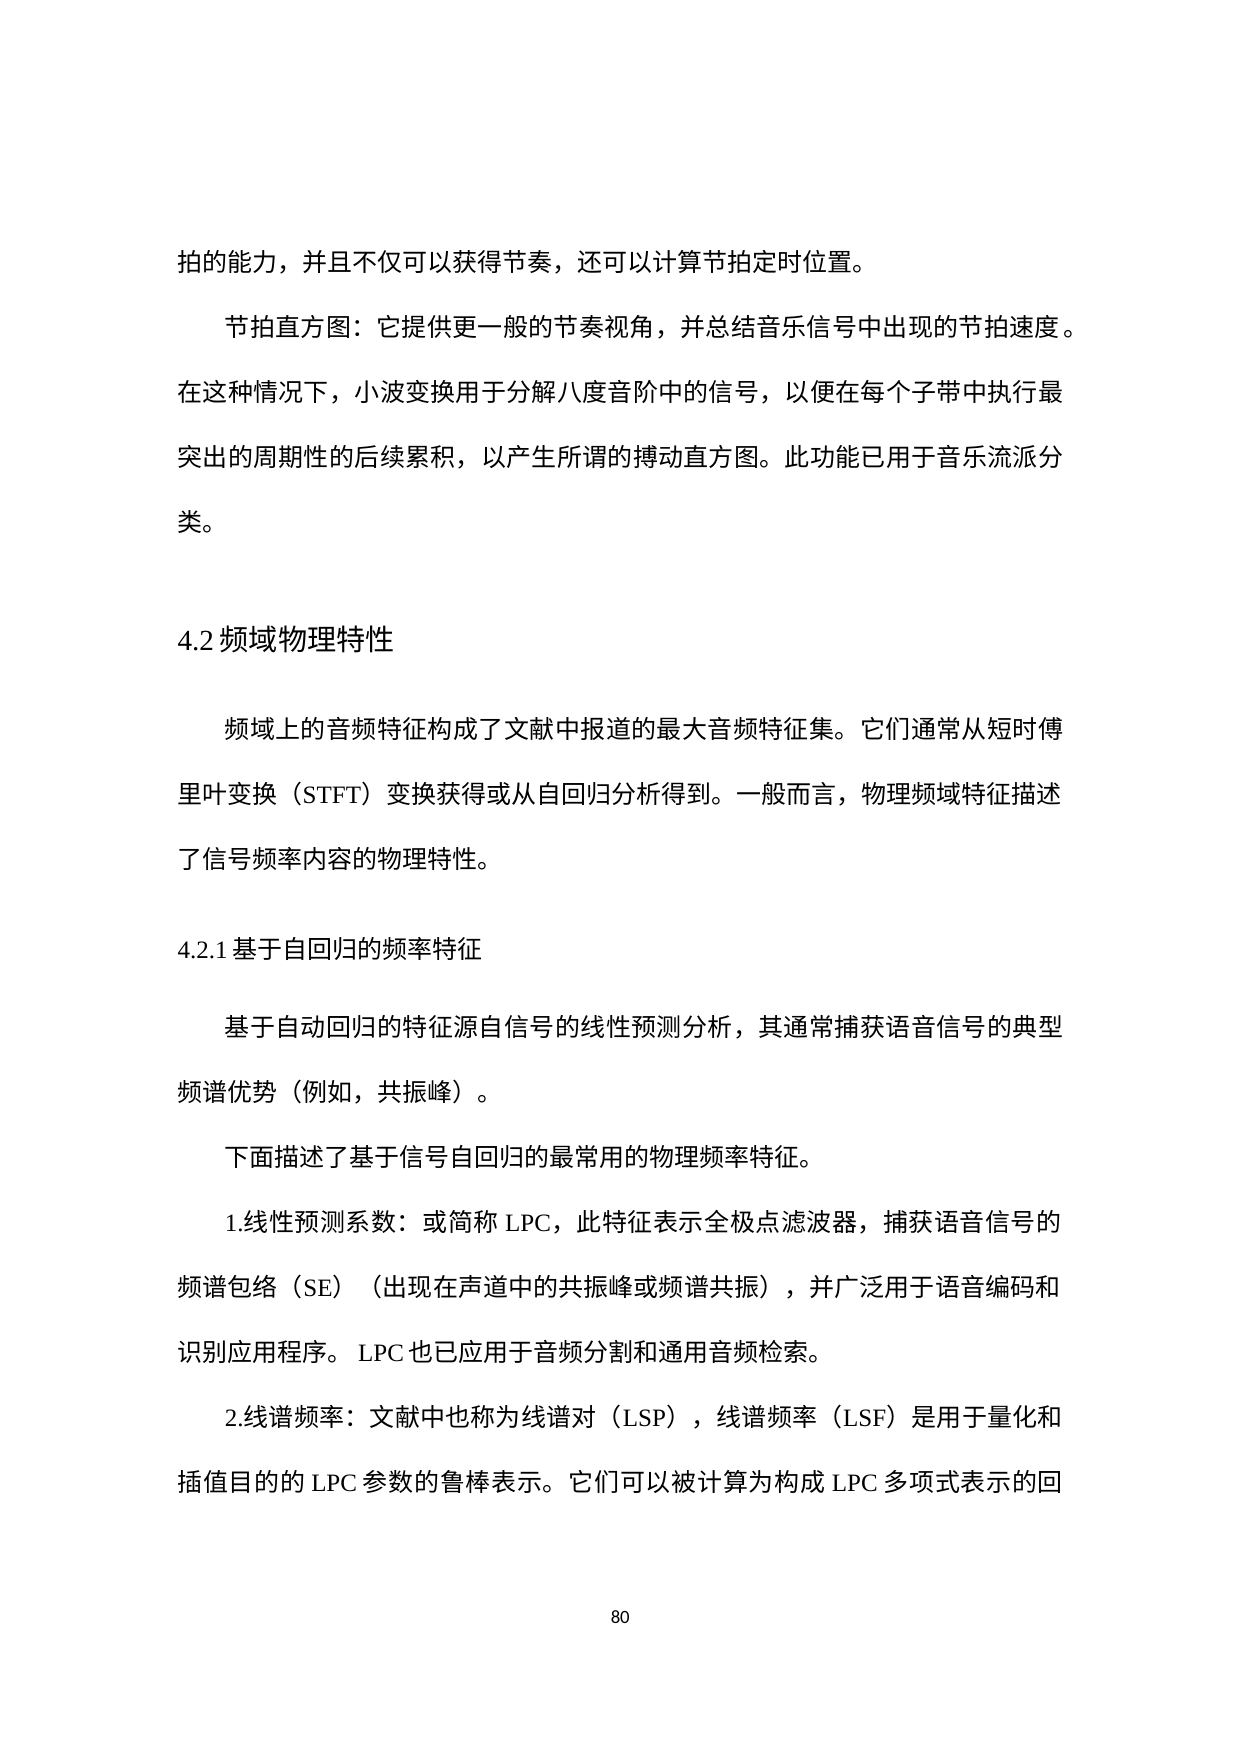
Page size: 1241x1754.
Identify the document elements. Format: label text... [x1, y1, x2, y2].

text 基于自动回归的特征源自信号的线性预测分析，其通常捕获语音信号的典型频谱优势（例如，共振峰）。 [177, 993, 1063, 1123]
text 4.2.1基于自回归的频率特征 [177, 916, 1063, 981]
text 频域上的音频特征构成了文献中报道的最大音频特征集。它们通常从短时傅里叶变换（STFT）变换获得或从自回归分析得到。一般而言，物理频域特征描述了信号频率内容的物理特性。 [177, 696, 1063, 891]
text 节拍直方图：它提供更一般的节奏视角，并总结音乐信号中出现的节拍速度。在这种情况下，小波变换用于分解八度音阶中的信号，以便在每个子带中执行最突出的周期性的后续累积，以产生所谓的搏动直方图。此功能已用于音乐流派分类。 [177, 293, 1063, 553]
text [177, 228, 1063, 293]
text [177, 1383, 1063, 1513]
text 下面描述了基于信号自回归的最常用的物理频率特征。 [177, 1123, 1063, 1188]
text 4.2频域物理特性 [177, 606, 1063, 671]
text 1.线性预测系数：或简称LPC，此特征表示全极点滤波器，捕获语音信号的频谱包络（SE）（出现在声道中的共振峰或频谱共振），并广泛用于语音编码和识别应用程序。 LPC也已应用于音频分割和通用音频检索。 [177, 1188, 1063, 1383]
